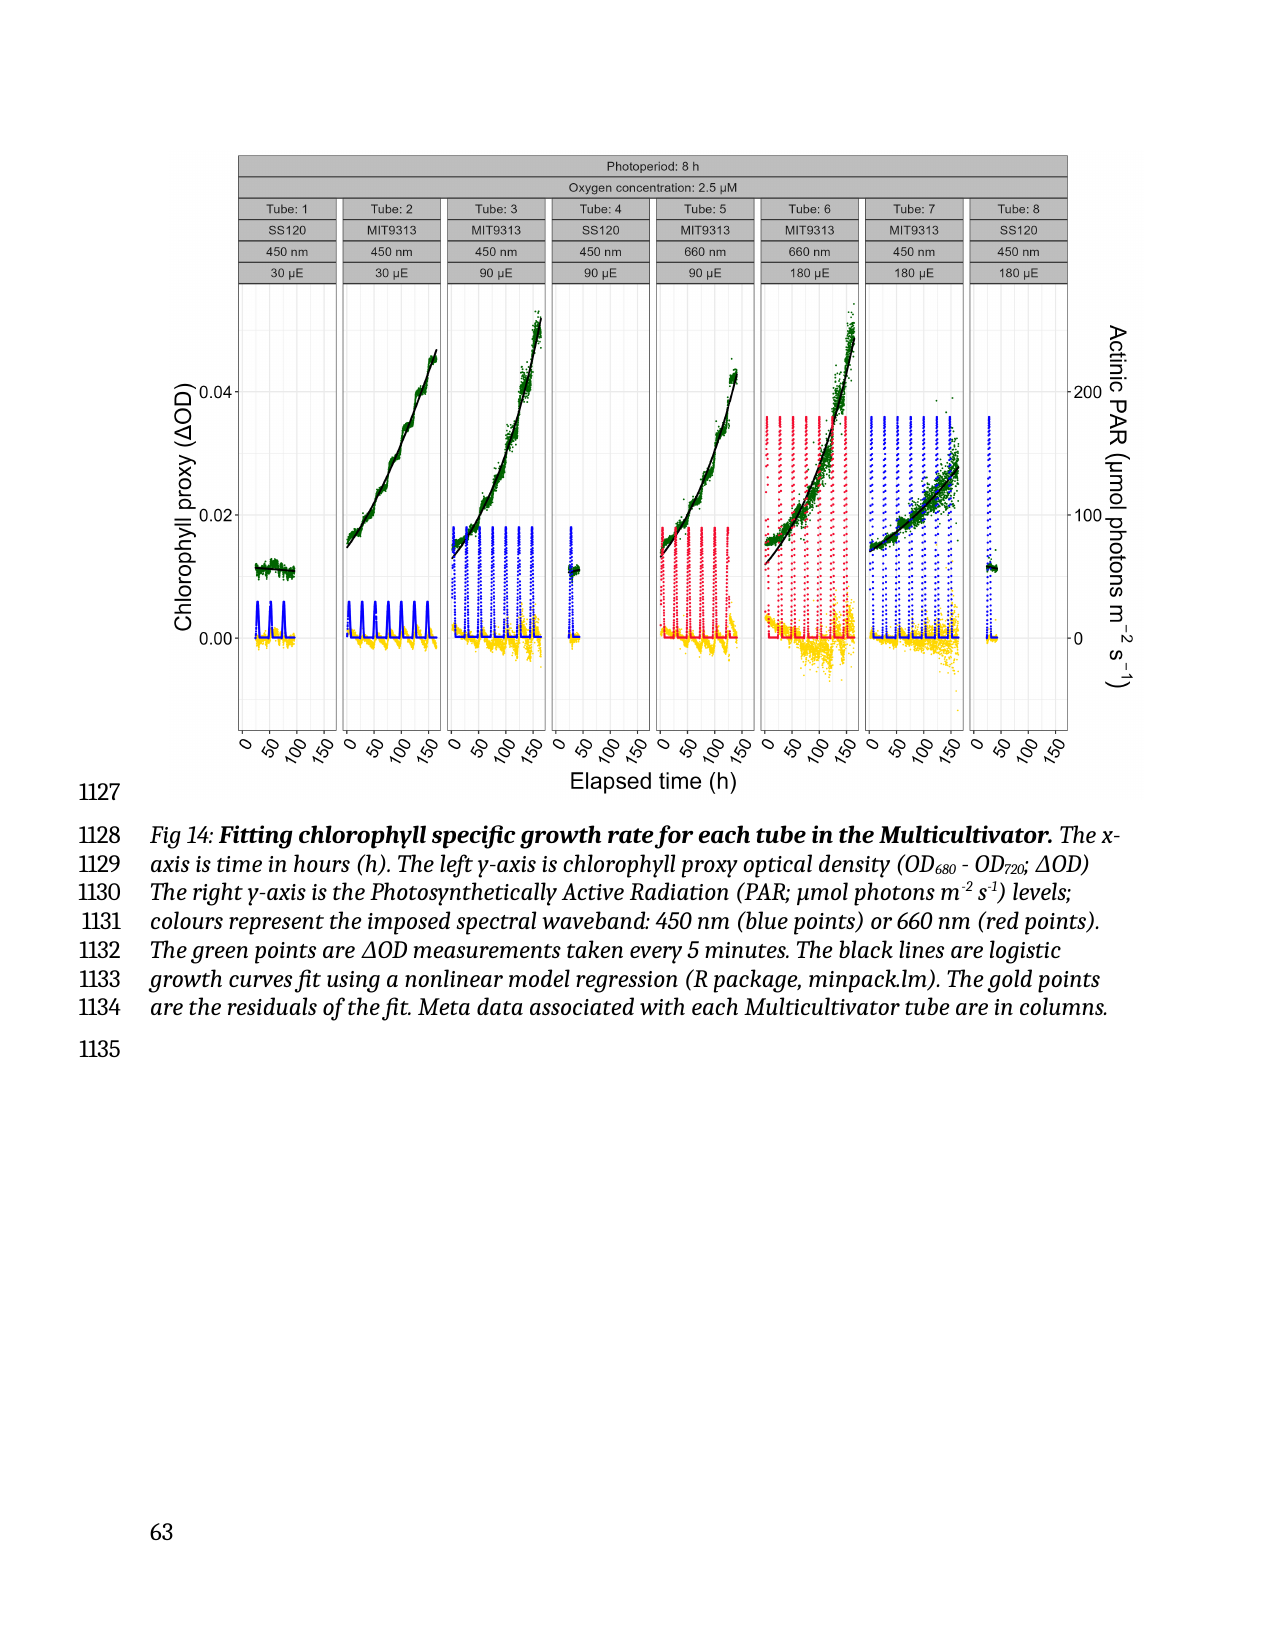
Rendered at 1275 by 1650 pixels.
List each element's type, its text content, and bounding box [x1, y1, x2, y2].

text Fig 14: Fitting chlorophyll specific growth rate for each tube in the Multicultivator. The x-axis is time in hours (h). The left y-axis is chlorophyll proxy optical density (OD680 - OD720; OD) The right y-axis is the Photosynthetically Active Radiation (PAR; µmol photons m-2 s-1) levels; colours represent the imposed spectral waveband: 450 nm (blue points) or 660 nm (red points). The green points are OD measurements taken every 5 minutes. The black lines are logistic growth curves fit using a nonlinear model regression (R package, minpack.lm). The gold points are the residuals of the fit. Meta data associated with each Multicultivator tube are in columns. [150, 821, 1125, 1022]
picture [168, 150, 1144, 800]
